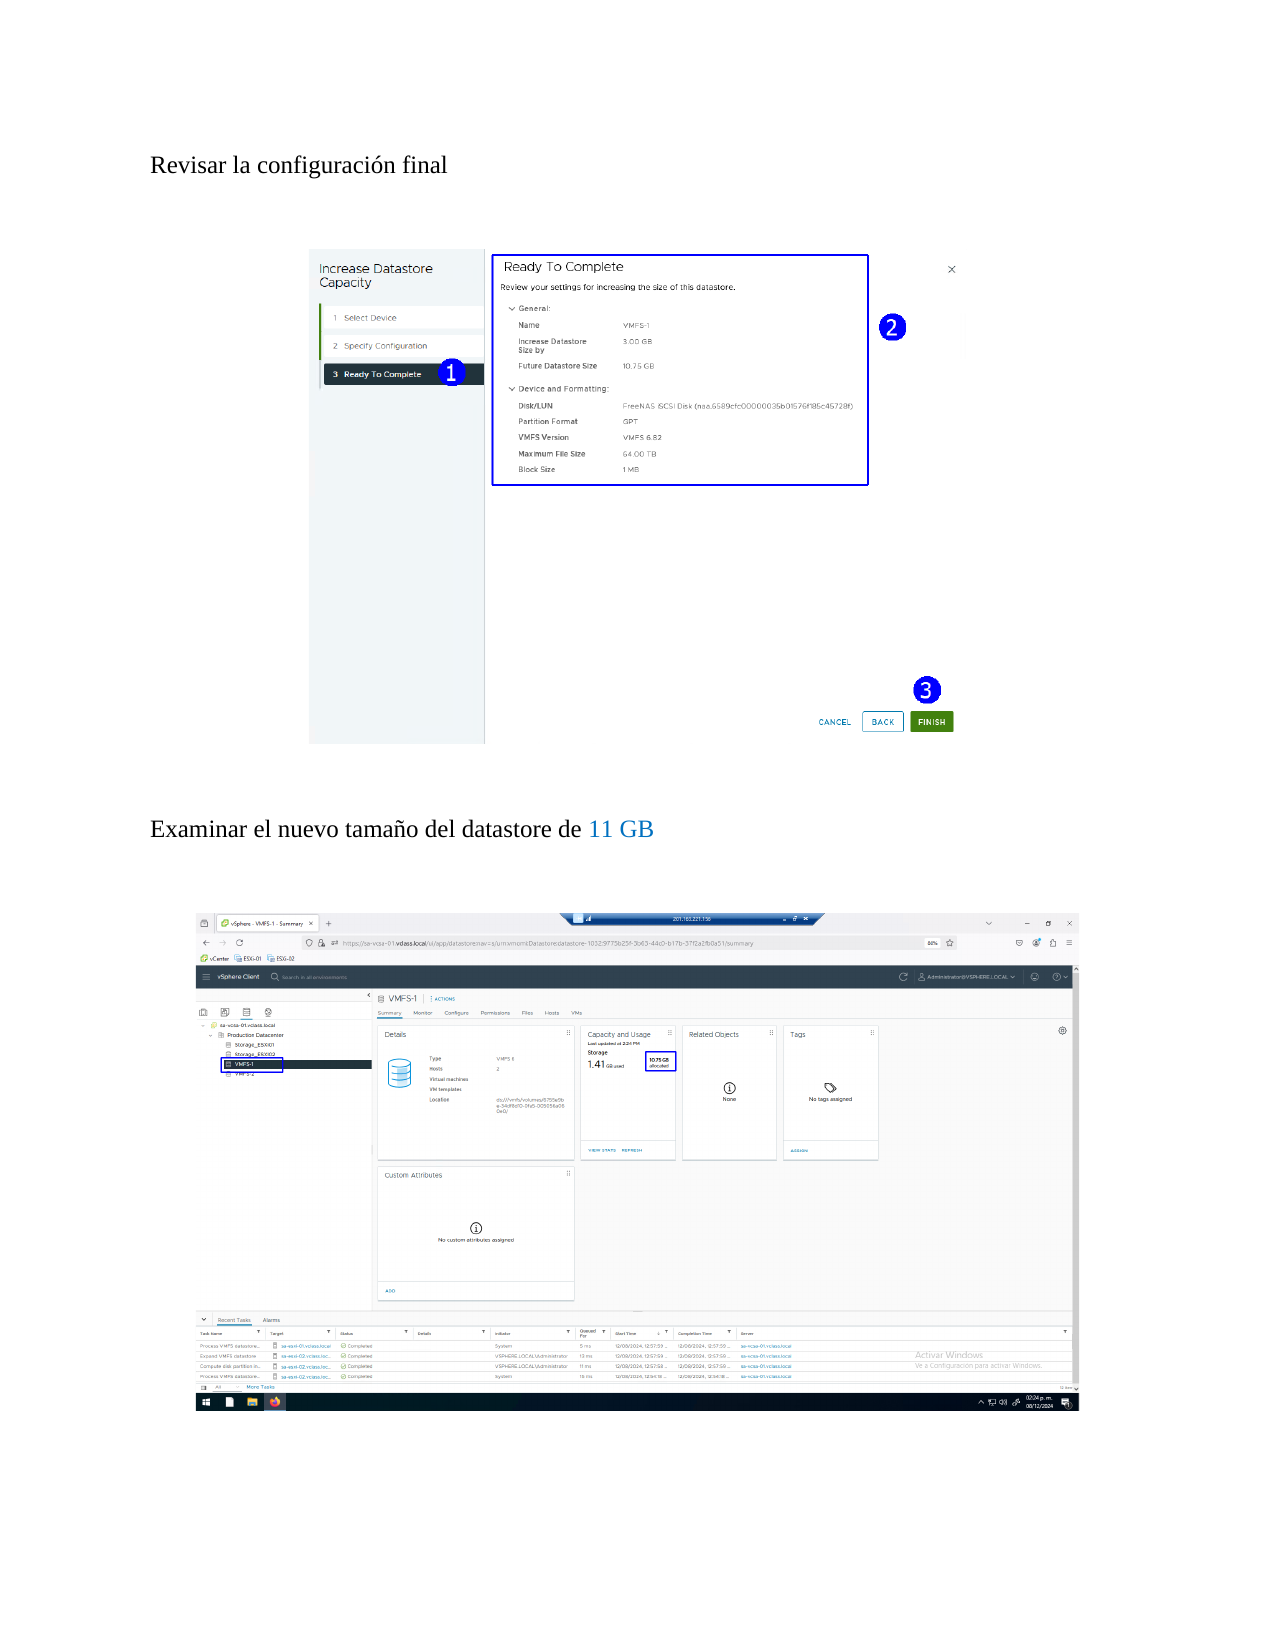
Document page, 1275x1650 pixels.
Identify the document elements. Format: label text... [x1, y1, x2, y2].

picture [195, 913, 1080, 1411]
text Revisar la configuración final [150, 150, 1125, 179]
text Examinar el nuevo tamaño del datastore de 11 GB [150, 814, 1125, 843]
picture [308, 249, 967, 744]
